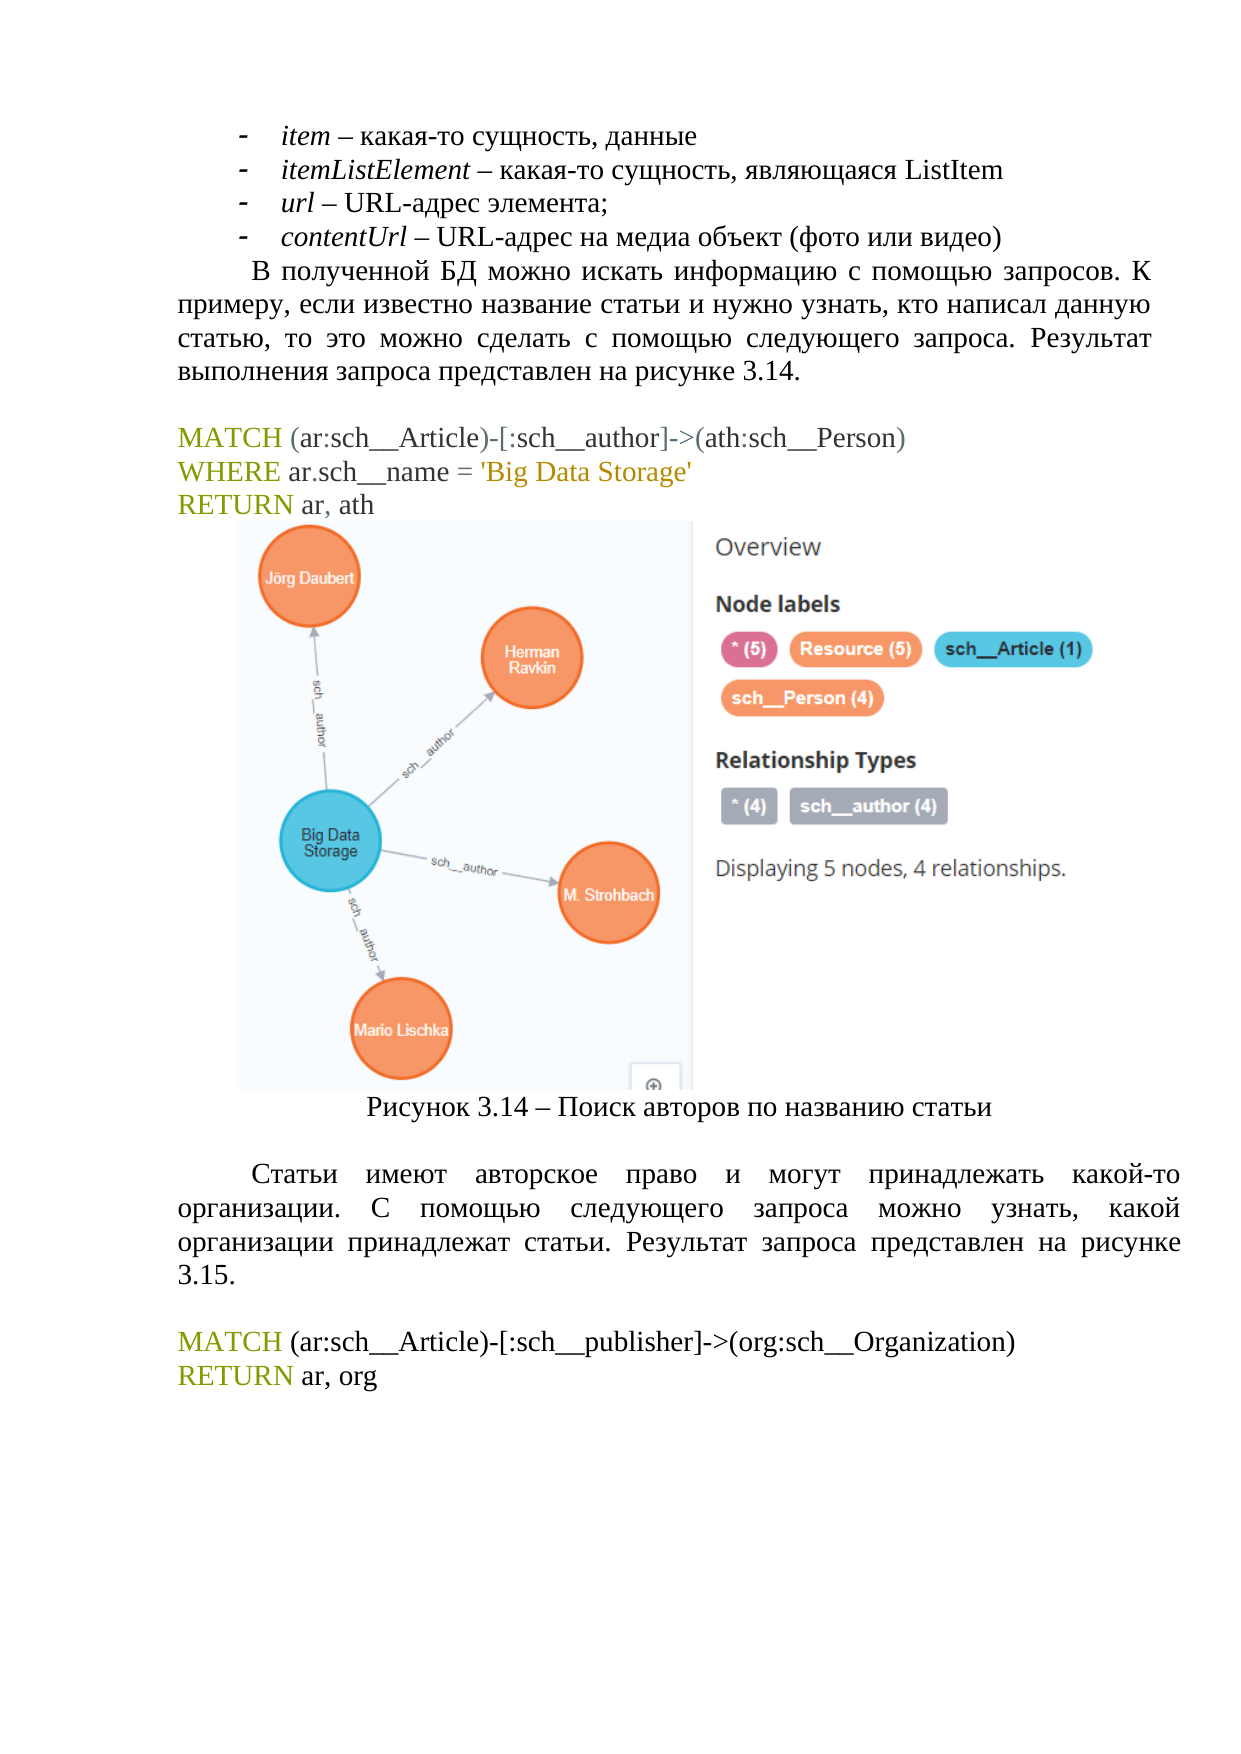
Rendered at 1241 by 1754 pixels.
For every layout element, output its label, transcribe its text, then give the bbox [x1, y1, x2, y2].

list url – URL-адрес элемента; [236, 185, 1152, 219]
text MATCH (ar:sch__Article)-[:sch__publisher]->(org:sch__Organization) [177, 1324, 1181, 1358]
text WHERE ar.sch__name = 'Big Data Storage' [177, 454, 1181, 487]
text MATCH (ar:sch__Article)-[:sch__author]->(ath:sch__Person) [177, 420, 1181, 454]
text Рисунок 3.14 – Поиск авторов по названию статьи [177, 1089, 1181, 1123]
text RETURN ar, org [177, 1358, 1181, 1391]
text В полученной БД можно искать информацию с помощью запросов. К примеру, если известно название статьи и нужно узнать, кто написал данную статью, то это можно сделать с помощью следующего запроса. Результат выполнения запроса представлен на рисунке 3.14. [177, 253, 1152, 387]
text Статьи имеют авторское право и могут принадлежать какой-то организации. С помощью следующего запроса можно узнать, какой организации принадлежат статьи. Результат запроса представлен на рисунке 3.15. [177, 1157, 1181, 1291]
text RETURN ar, ath [177, 487, 1181, 521]
list contentUrl – URL-адрес на медиа объект (фото или видео) [236, 219, 1152, 253]
picture [236, 521, 1122, 1090]
list item – какая-то сущность, данные [236, 118, 1152, 152]
list itemListElement – какая-то сущность, являющаяся ListItem [236, 152, 1152, 185]
